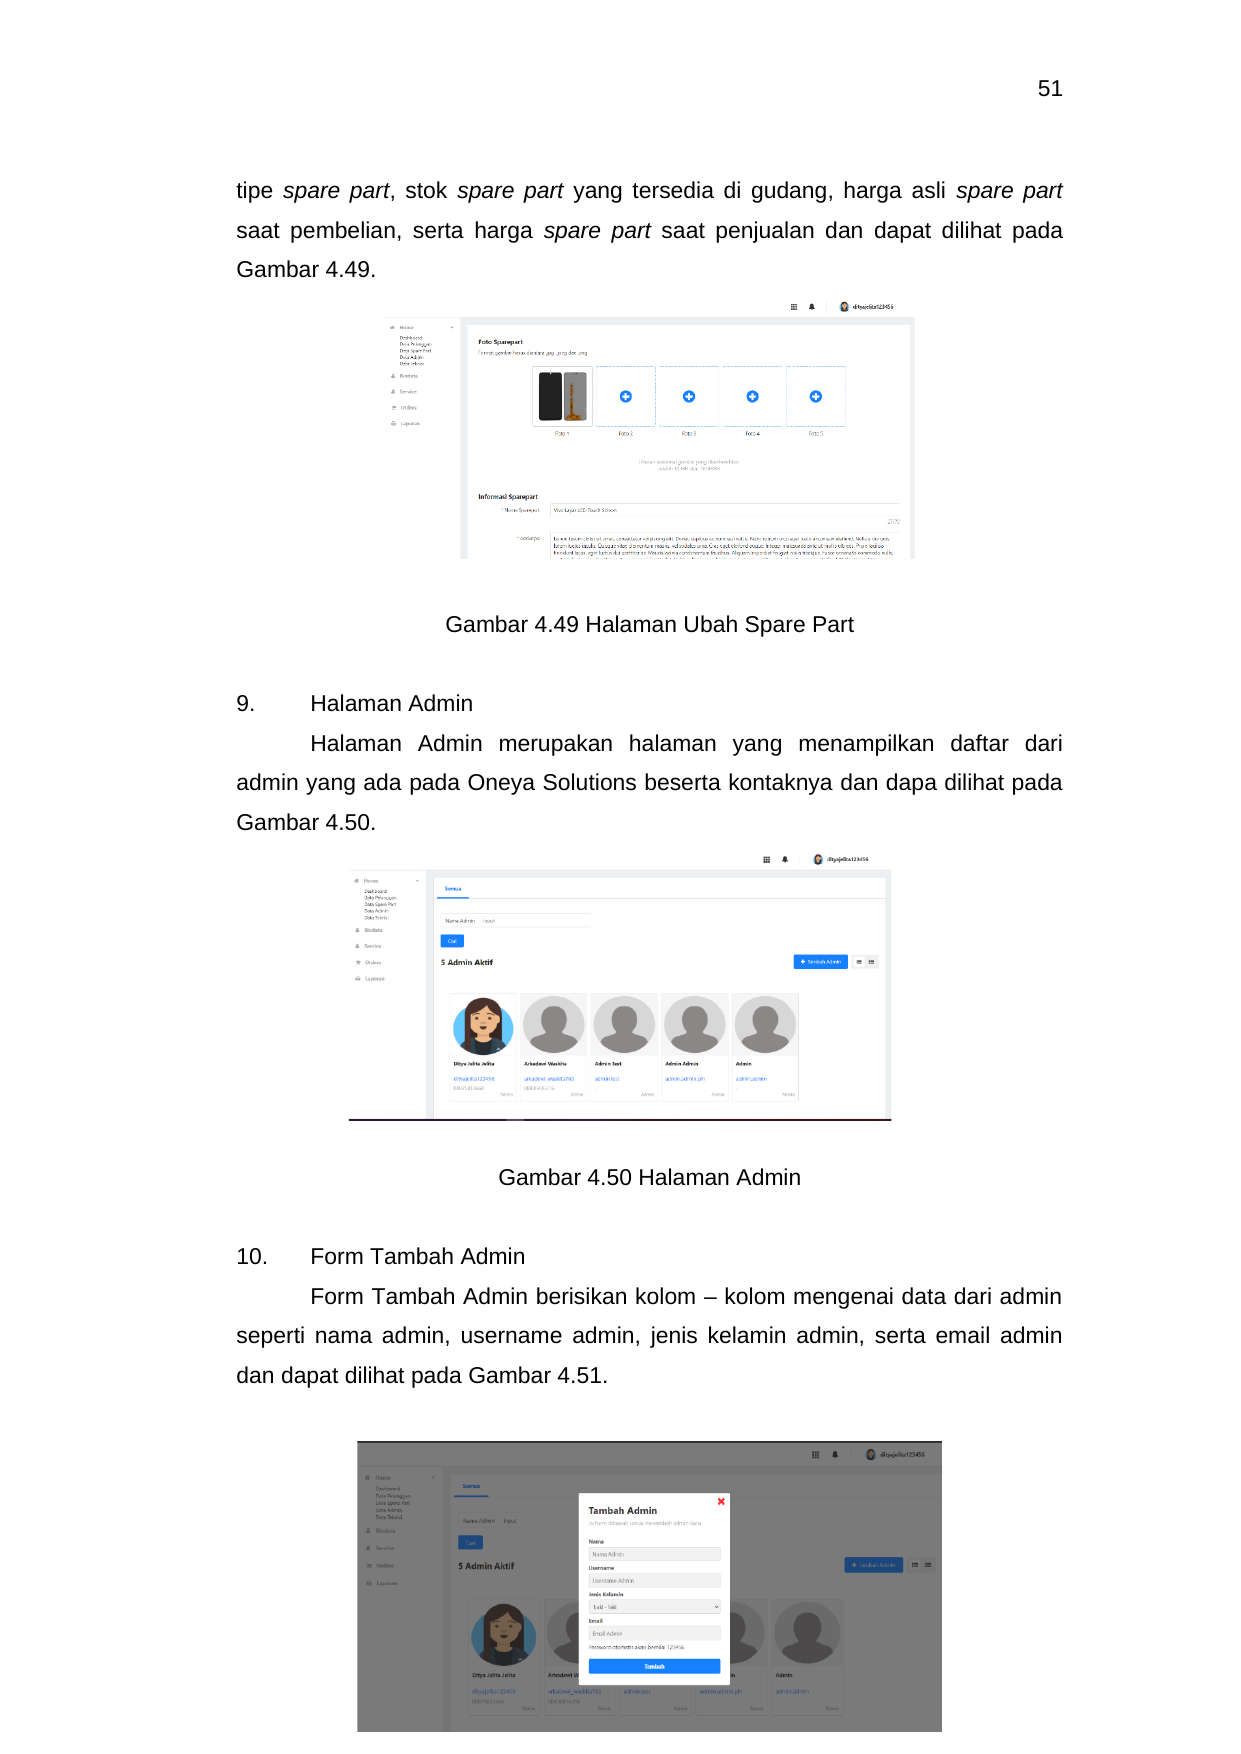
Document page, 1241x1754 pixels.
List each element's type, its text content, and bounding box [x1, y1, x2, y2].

text Gambar 4.50 Halaman Admin [236, 1164, 1063, 1191]
picture [348, 848, 892, 1121]
list Form Tambah Admin [236, 1243, 1063, 1269]
list Halaman Admin [236, 690, 1063, 717]
list Form Tambah Admin berisikan kolom – kolom mengenai data dari admin seperti nama admin, username admin, jenis kelamin admin, serta email admin dan dapat dilihat pada Gambar 4.51. [236, 1283, 1063, 1388]
text Gambar 4.49 Halaman Ubah Spare Part [236, 611, 1063, 638]
picture [384, 296, 915, 559]
list Halaman Admin merupakan halaman yang menampilkan daftar dari admin yang ada pada Oneya Solutions beserta kontaknya dan dapa dilihat pada Gambar 4.50. [236, 730, 1063, 835]
picture [357, 1441, 942, 1732]
